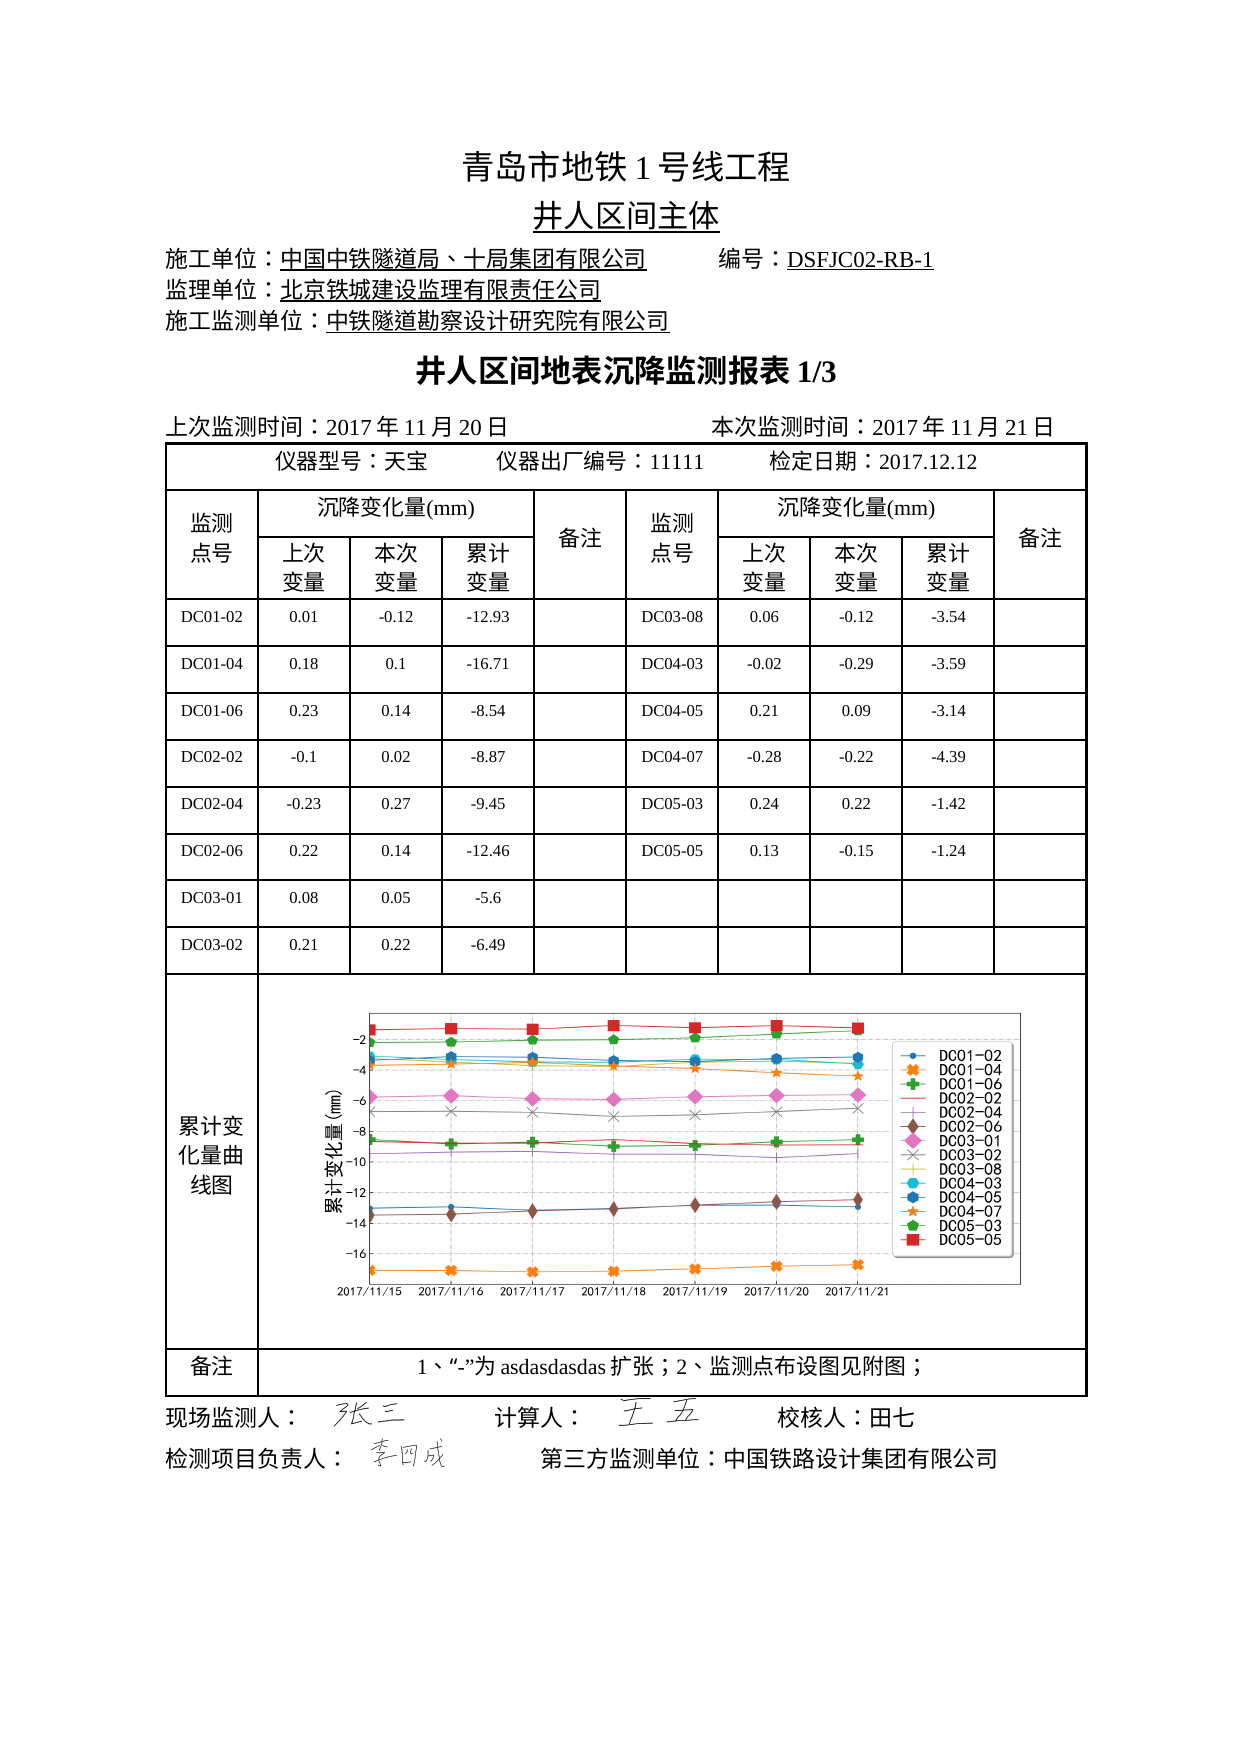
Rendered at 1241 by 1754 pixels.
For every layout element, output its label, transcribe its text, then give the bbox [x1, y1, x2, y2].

picture [317, 1007, 1027, 1303]
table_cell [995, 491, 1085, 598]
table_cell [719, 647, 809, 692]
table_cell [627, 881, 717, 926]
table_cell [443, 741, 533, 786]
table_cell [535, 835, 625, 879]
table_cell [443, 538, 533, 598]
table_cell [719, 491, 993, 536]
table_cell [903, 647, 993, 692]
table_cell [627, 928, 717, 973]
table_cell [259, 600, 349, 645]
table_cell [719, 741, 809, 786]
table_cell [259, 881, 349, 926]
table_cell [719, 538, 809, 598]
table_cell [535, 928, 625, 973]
text 检测项目负责人： 第三方监测单位：中国铁路设计集团有限公司 [165, 1438, 1087, 1474]
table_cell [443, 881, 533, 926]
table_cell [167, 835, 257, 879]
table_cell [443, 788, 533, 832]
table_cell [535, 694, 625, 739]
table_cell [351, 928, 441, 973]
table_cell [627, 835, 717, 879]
text 井人区间主体 [165, 184, 1087, 239]
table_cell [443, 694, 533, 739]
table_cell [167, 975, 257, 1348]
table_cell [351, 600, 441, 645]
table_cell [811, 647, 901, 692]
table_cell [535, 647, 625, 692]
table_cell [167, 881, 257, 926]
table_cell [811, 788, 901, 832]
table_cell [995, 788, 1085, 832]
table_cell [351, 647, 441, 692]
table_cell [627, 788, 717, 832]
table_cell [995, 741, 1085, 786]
picture [367, 1437, 486, 1468]
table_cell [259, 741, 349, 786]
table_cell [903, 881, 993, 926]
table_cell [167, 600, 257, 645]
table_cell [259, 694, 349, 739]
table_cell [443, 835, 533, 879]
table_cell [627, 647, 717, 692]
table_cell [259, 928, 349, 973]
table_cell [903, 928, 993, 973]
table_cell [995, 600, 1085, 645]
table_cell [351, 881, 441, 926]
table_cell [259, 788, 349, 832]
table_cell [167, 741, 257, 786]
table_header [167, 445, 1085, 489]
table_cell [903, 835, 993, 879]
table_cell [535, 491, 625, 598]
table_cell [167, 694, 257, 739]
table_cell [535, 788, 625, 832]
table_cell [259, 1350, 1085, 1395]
text 青岛市地铁1号线工程 [165, 159, 1087, 184]
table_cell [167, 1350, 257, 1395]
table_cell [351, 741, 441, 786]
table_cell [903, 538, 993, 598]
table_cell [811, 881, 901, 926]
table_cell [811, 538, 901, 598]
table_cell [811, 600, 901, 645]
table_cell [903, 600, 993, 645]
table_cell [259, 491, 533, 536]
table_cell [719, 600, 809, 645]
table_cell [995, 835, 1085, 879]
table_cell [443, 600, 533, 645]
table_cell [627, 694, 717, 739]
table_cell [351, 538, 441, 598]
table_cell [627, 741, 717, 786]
picture [321, 1397, 440, 1427]
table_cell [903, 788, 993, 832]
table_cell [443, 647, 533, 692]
text 上次监测时间：2017年11月20日 本次监测时间：2017年11月21日 [165, 411, 1087, 442]
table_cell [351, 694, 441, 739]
text 施工单位：中国中铁隧道局、十局集团有限公司 编号：DSFJC02-RB-1 [165, 243, 1087, 274]
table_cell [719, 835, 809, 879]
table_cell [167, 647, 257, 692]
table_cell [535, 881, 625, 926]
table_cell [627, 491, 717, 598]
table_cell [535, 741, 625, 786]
text 施工监测单位：中铁隧道勘察设计研究院有限公司 [165, 305, 1087, 337]
picture [604, 1397, 723, 1427]
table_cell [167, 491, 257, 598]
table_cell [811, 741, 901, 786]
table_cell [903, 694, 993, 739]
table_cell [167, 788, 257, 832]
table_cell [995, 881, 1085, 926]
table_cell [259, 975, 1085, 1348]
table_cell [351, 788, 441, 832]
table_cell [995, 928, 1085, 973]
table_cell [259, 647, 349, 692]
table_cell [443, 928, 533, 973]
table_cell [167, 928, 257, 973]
text 现场监测人： 计算人： 校核人：田七 [165, 1397, 1087, 1433]
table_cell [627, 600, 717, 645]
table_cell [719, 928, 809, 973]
text 监理单位：北京铁城建设监理有限责任公司 [165, 274, 1087, 305]
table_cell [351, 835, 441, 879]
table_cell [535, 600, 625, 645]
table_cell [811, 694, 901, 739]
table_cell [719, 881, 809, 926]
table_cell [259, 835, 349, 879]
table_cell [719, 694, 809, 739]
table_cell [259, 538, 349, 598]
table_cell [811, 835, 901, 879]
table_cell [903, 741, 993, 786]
text 井人区间地表沉降监测报表1/3 [165, 349, 1087, 392]
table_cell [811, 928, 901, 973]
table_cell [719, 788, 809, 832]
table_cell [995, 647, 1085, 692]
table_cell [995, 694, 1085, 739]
